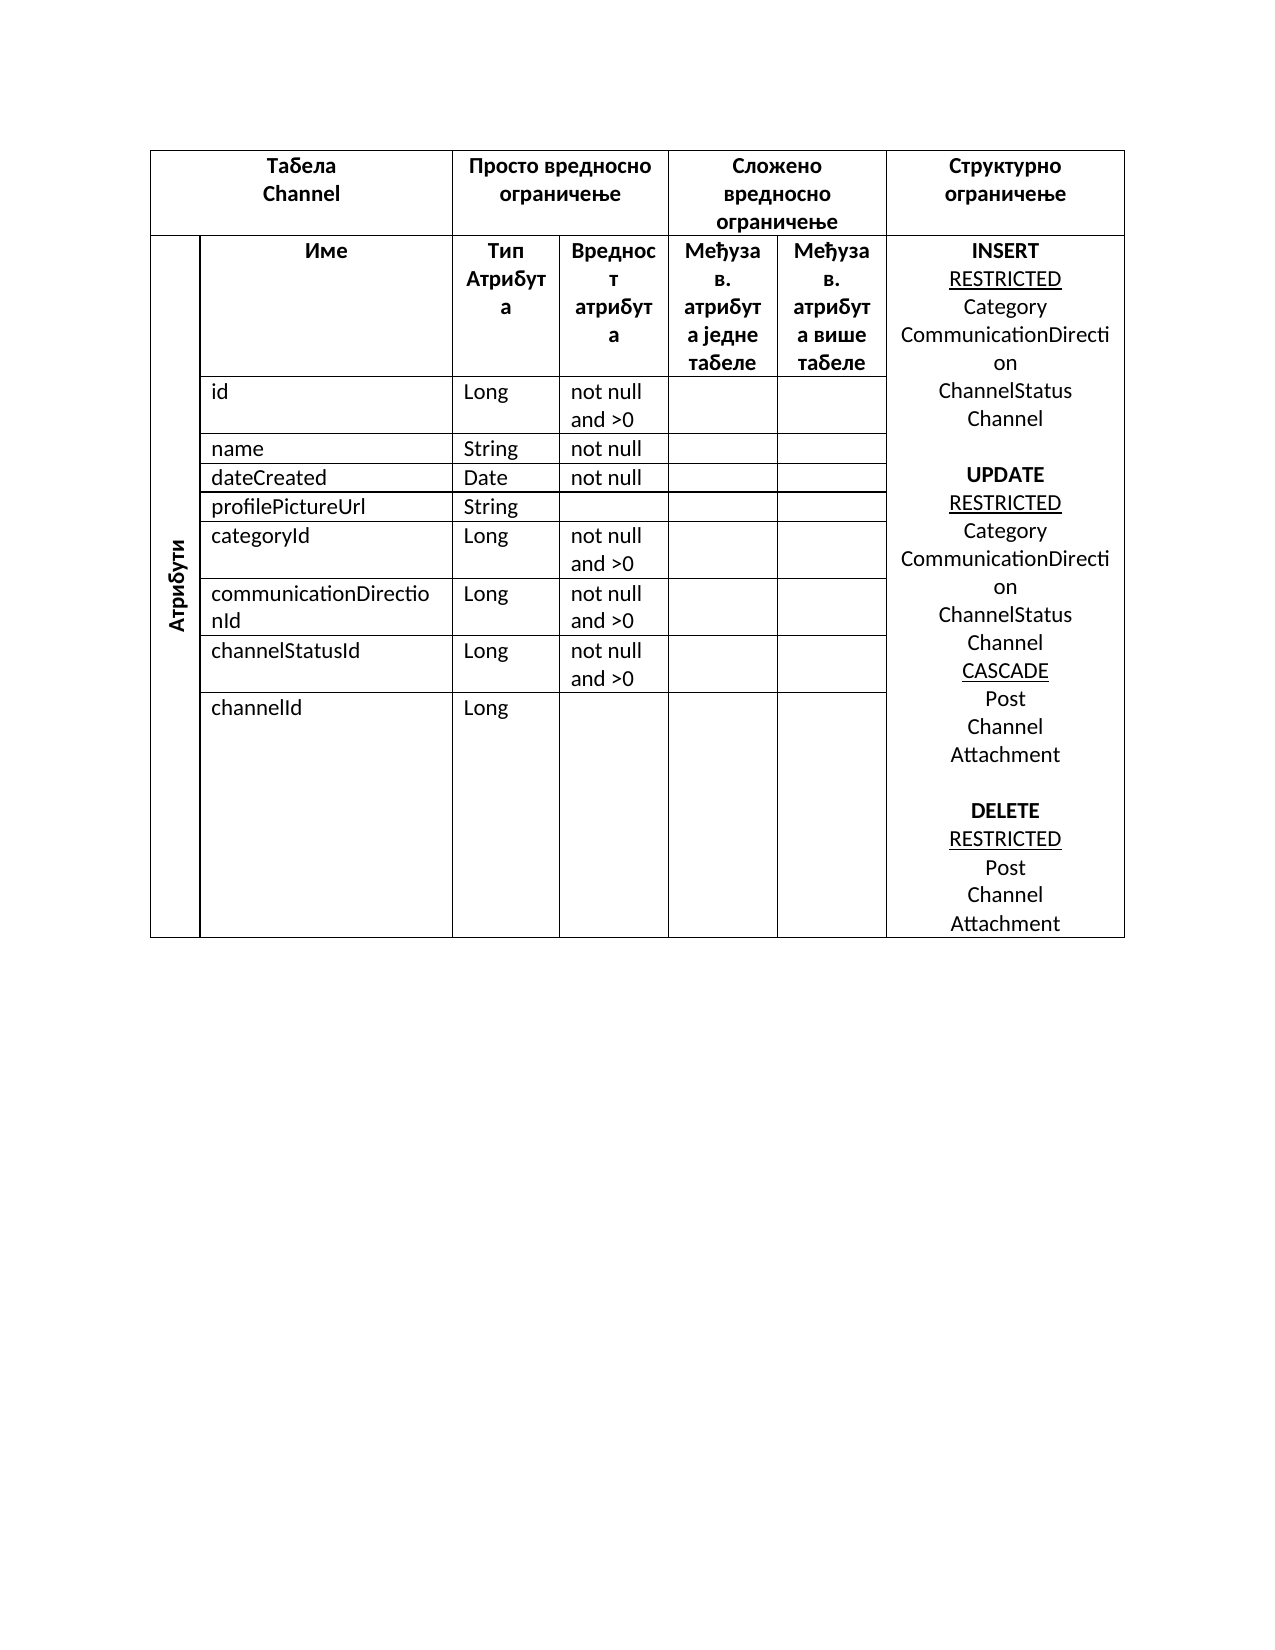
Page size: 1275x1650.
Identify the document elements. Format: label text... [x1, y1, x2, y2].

table_cell [669, 522, 777, 578]
table_cell [778, 522, 886, 578]
table_cell [669, 693, 777, 937]
table_cell [669, 579, 777, 635]
table_cell [778, 636, 886, 692]
table_cell channelStatusId [201, 636, 452, 692]
table_cell not null and >0 [560, 377, 668, 433]
table_cell [778, 693, 886, 937]
table_cell not null [560, 434, 668, 462]
table_cell INSERT RESTRICTED Category CommunicationDirection ChannelStatus Channel UPDATE RESTRICTED Category CommunicationDirection ChannelStatus Channel CASCADE Post Channel Attachment DELETE RESTRICTED Post Channel Attachment [887, 236, 1124, 937]
table_cell [560, 493, 668, 521]
table_cell [669, 636, 777, 692]
table_cell Long [453, 522, 559, 578]
table_header Просто вредносно ограничење [453, 151, 668, 235]
table_cell Вредност атрибута [560, 236, 668, 376]
table_cell name [201, 434, 452, 462]
table_cell not null and >0 [560, 522, 668, 578]
table_cell Long [453, 377, 559, 433]
table_cell Међузав. атрибута више табеле [778, 236, 886, 376]
table_cell not null [560, 464, 668, 491]
table_cell [669, 377, 777, 433]
table_cell dateCreated [201, 464, 452, 491]
table_cell [778, 493, 886, 521]
table_cell [560, 693, 668, 937]
table_cell [778, 464, 886, 491]
table_cell [778, 377, 886, 433]
table_cell Атрибути [151, 236, 199, 937]
table_header Сложено вредносно ограничење [669, 151, 886, 235]
table_cell String [453, 434, 559, 462]
table_cell Long [453, 636, 559, 692]
table_cell Long [453, 693, 559, 937]
table_cell profilePictureUrl [201, 493, 452, 521]
table_header Структурно ограничење [887, 151, 1124, 235]
table_cell [778, 434, 886, 462]
table_cell Међузав. атрибута једне табеле [669, 236, 777, 376]
table_cell Long [453, 579, 559, 635]
table_cell not null and >0 [560, 636, 668, 692]
table_cell [669, 464, 777, 491]
table_cell [669, 493, 777, 521]
table_cell not null and >0 [560, 579, 668, 635]
table_cell Тип Атрибута [453, 236, 559, 376]
table_cell categoryId [201, 522, 452, 578]
table_cell [669, 434, 777, 462]
table_cell Име [201, 236, 452, 376]
table_cell communicationDirectionId [201, 579, 452, 635]
table_cell Date [453, 464, 559, 491]
table_cell channelId [201, 693, 452, 937]
table_cell id [201, 377, 452, 433]
table_header Табела Channel [151, 151, 452, 235]
table_cell [778, 579, 886, 635]
table_cell String [453, 493, 559, 521]
